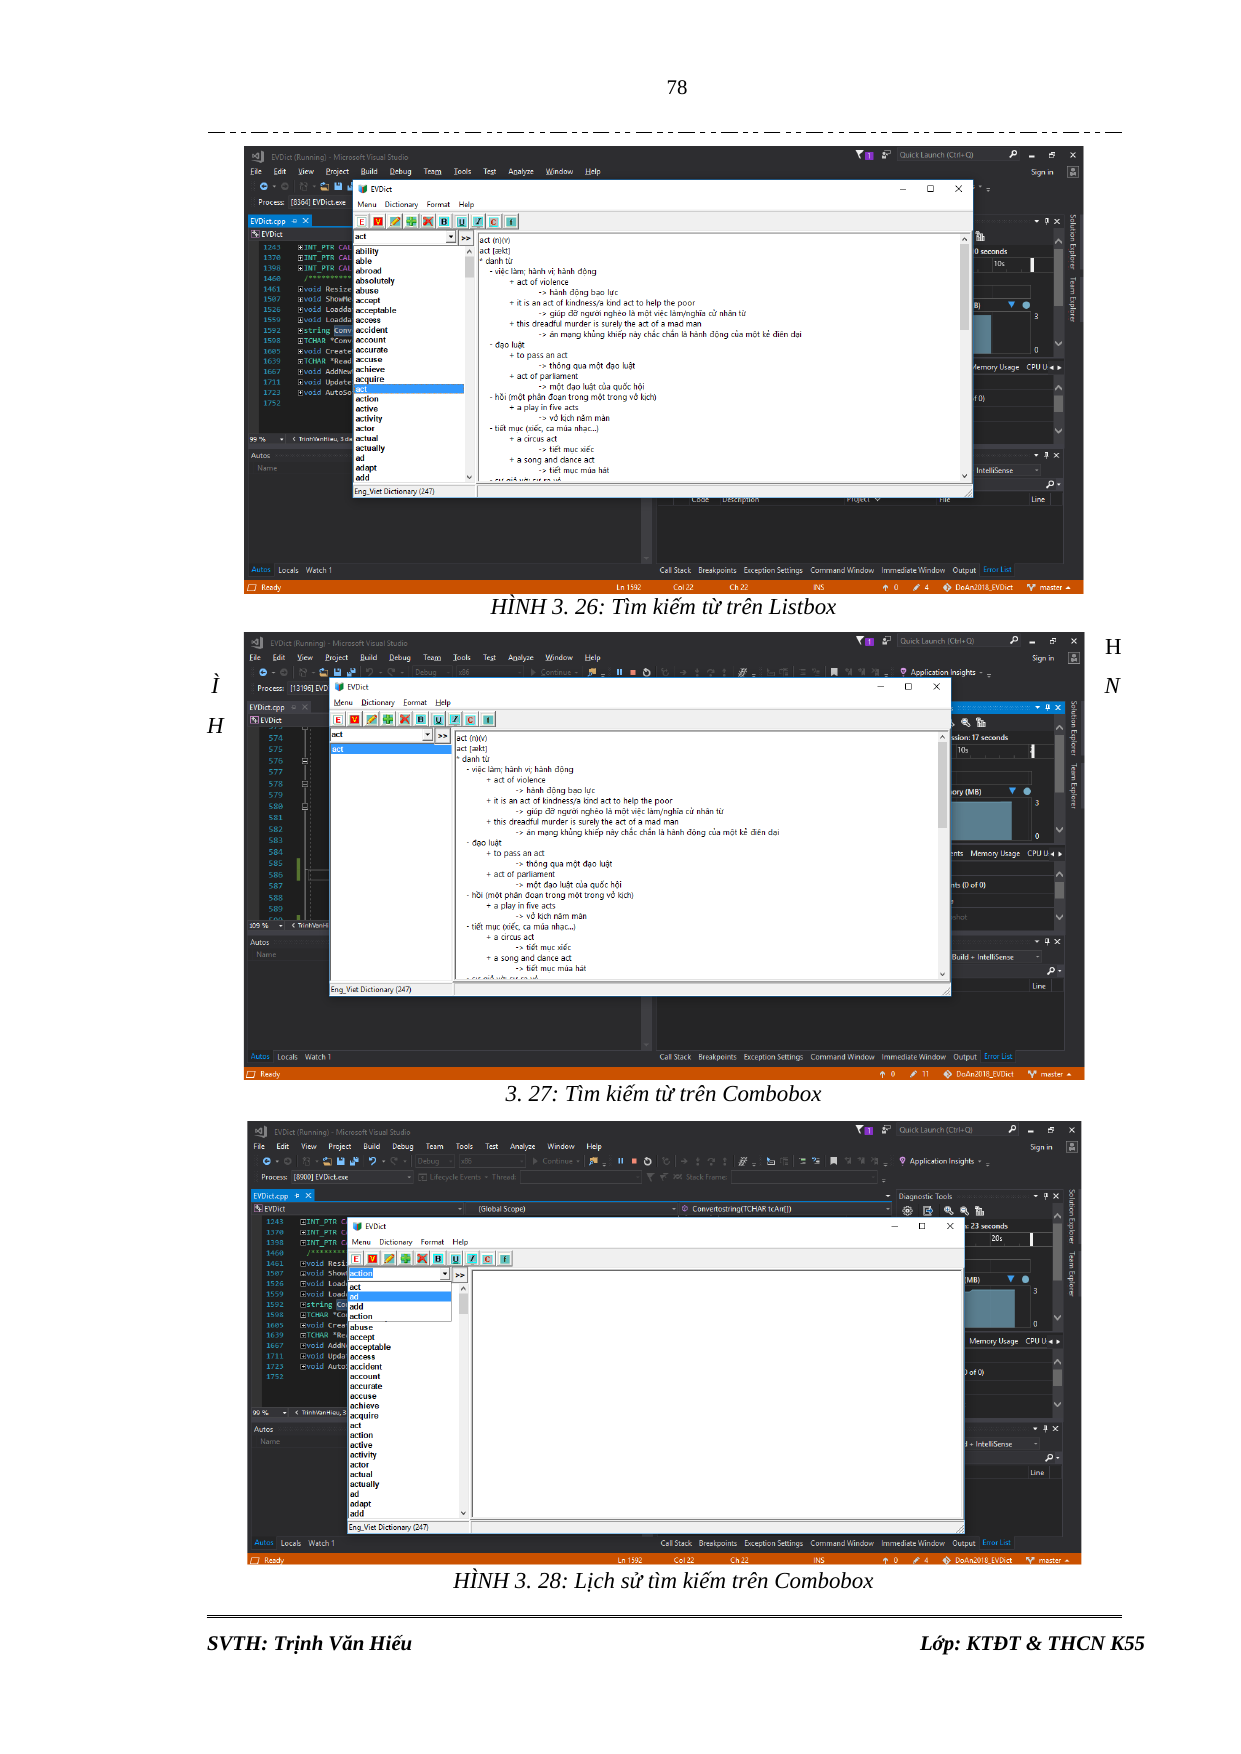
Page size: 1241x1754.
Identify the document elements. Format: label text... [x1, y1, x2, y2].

picture [243, 632, 1085, 1080]
picture [247, 1121, 1082, 1565]
picture [244, 146, 1085, 594]
